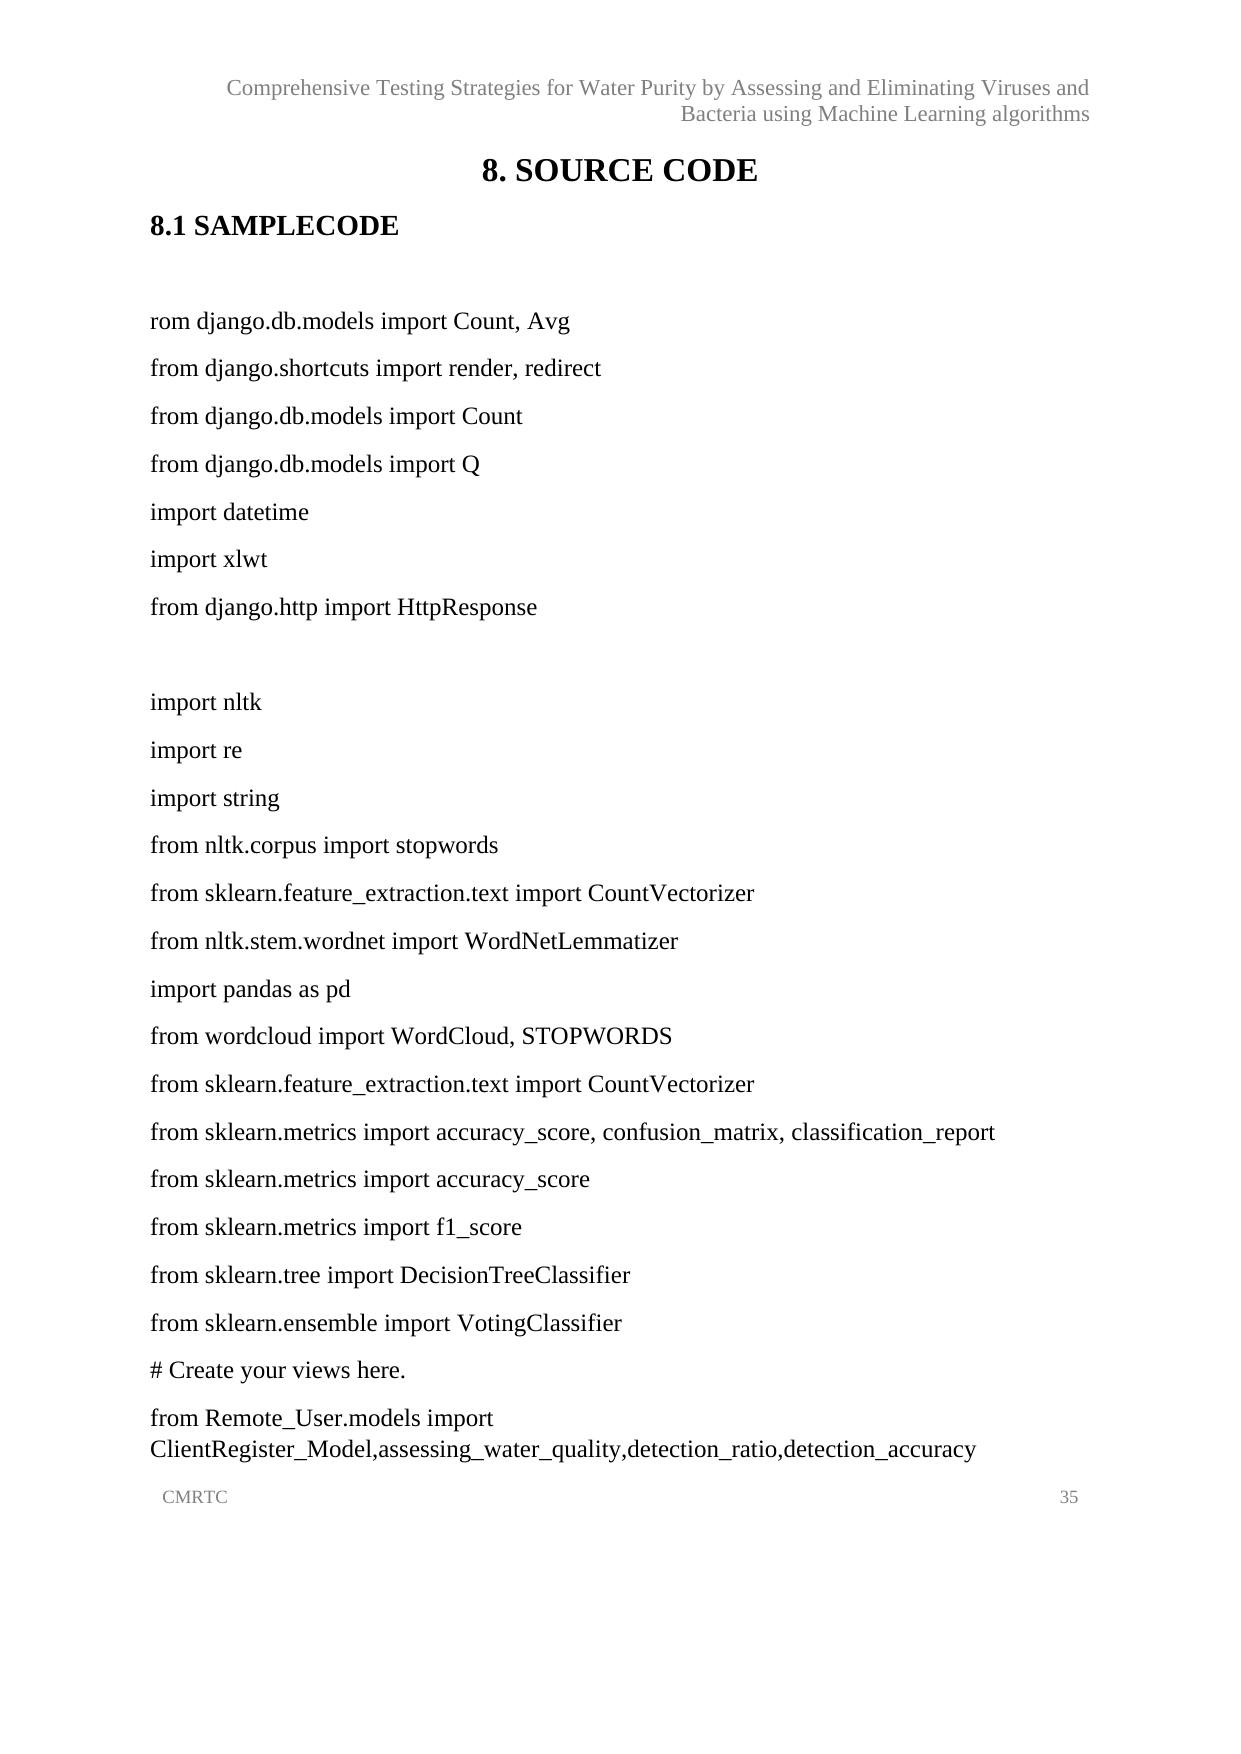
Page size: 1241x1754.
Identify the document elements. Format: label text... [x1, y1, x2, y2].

text from nltk.corpus import stopwords [150, 831, 1090, 859]
text import xlwt [150, 544, 1090, 573]
text from django.db.models import Q [150, 449, 1090, 478]
text import datetime [150, 497, 1090, 525]
text from django.db.models import Count [150, 401, 1090, 430]
text from Remote_User.models import ClientRegister_Model,assessing_water_quality,detection_ratio,detection_accuracy [150, 1403, 1090, 1463]
text from sklearn.tree import DecisionTreeClassifier [150, 1260, 1090, 1289]
text from django.http import HttpResponse [150, 592, 1090, 621]
text # Create your views here. [150, 1355, 1090, 1384]
text from sklearn.metrics import accuracy_score [150, 1164, 1090, 1193]
text import nltk [150, 687, 1090, 716]
text import string [150, 783, 1090, 812]
text from sklearn.metrics import f1_score [150, 1212, 1090, 1241]
text from django.shortcuts import render, redirect [150, 353, 1090, 382]
text import pandas as pd [150, 974, 1090, 1002]
text from sklearn.feature_extraction.text import CountVectorizer [150, 878, 1090, 907]
text from sklearn.ensemble import VotingClassifier [150, 1308, 1090, 1336]
text 8. SOURCE CODE [150, 150, 1090, 188]
text from nltk.stem.wordnet import WordNetLemmatizer [150, 926, 1090, 955]
text from wordcloud import WordCloud, STOPWORDS [150, 1021, 1090, 1050]
text import re [150, 735, 1090, 764]
text 8.1 SAMPLECODE [150, 208, 1090, 242]
text rom django.db.models import Count, Avg [150, 306, 1090, 334]
text from sklearn.metrics import accuracy_score, confusion_matrix, classification_report [150, 1117, 1090, 1146]
text from sklearn.feature_extraction.text import CountVectorizer [150, 1069, 1090, 1098]
